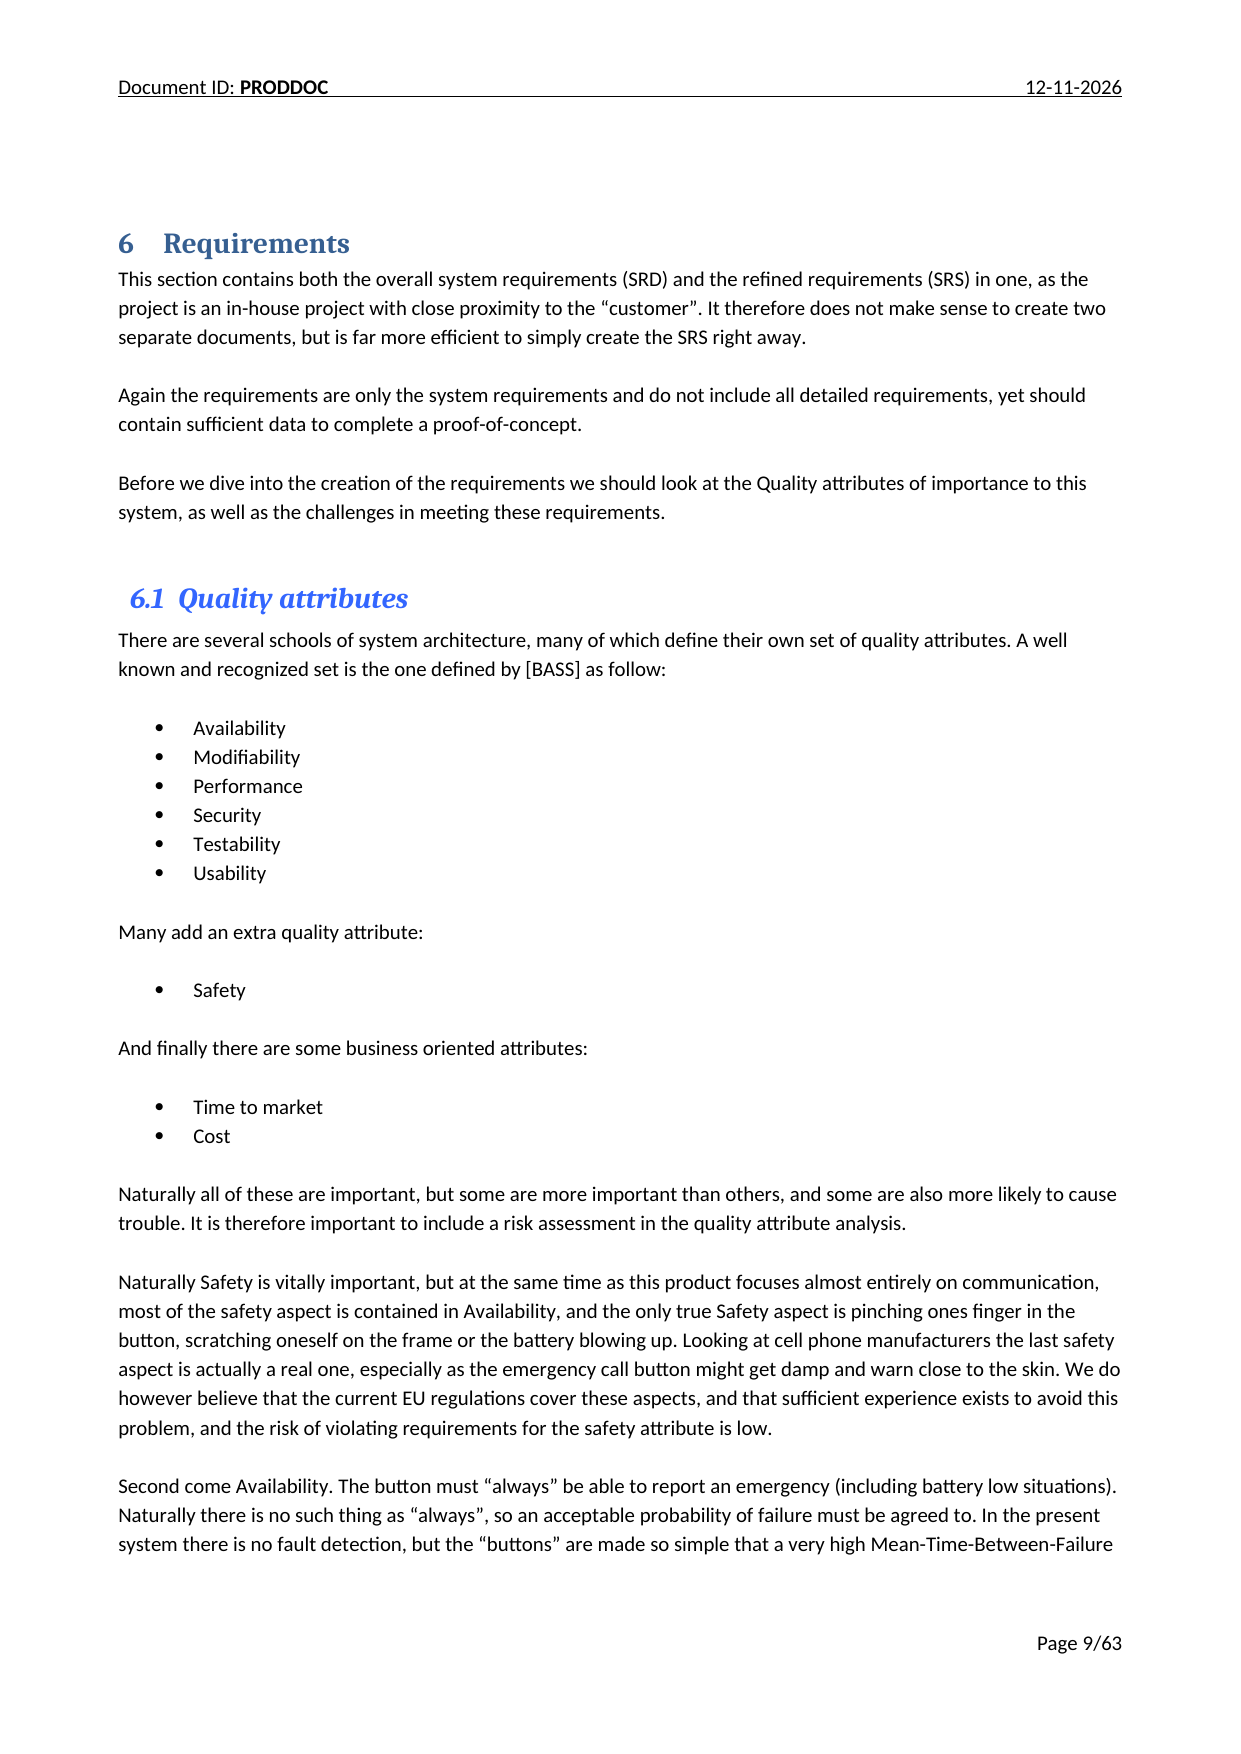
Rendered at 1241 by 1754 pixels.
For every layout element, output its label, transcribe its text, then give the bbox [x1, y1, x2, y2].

text Naturally all of these are important, but some are more important than others, and some are also more likely to cause trouble. It is therefore important to include a risk assessment in the quality attribute analysis. [118, 1181, 1122, 1236]
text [118, 1473, 1122, 1557]
text Before we dive into the creation of the requirements we should look at the Quality attributes of importance to this system, as well as the challenges in meeting these requirements. [118, 470, 1122, 524]
text Again the requirements are only the system requirements and do not include all detailed requirements, yet should contain sufficient data to complete a proof-of-concept. [118, 382, 1122, 437]
text Naturally Safety is vitally important, but at the same time as this product focuses almost entirely on communication, most of the safety aspect is contained in Availability, and the only true Safety aspect is pinching ones finger in the button, scratching oneself on the frame or the battery blowing up. Looking at cell phone manufacturers the last safety aspect is actually a real one, especially as the emergency call button might get damp and warn close to the skin. We do however believe that the current EU regulations cover these aspects, and that sufficient experience exists to avoid this problem, and the risk of violating requirements for the safety attribute is low. [118, 1269, 1122, 1440]
list Performance [156, 773, 1122, 798]
list Modifiability [156, 744, 1122, 769]
subtitle Requirements [118, 227, 1122, 261]
list Cost [156, 1123, 1122, 1148]
list Safety [156, 977, 1122, 1003]
subtitle Quality attributes [130, 582, 1122, 616]
list Availability [156, 715, 1122, 740]
text There are several schools of system architecture, many of which define their own set of quality attributes. A well known and recognized set is the one defined by [BASS] as follow: [118, 627, 1122, 682]
text This section contains both the overall system requirements (SRD) and the refined requirements (SRS) in one, as the project is an in-house project with close proximity to the “customer”. It therefore does not make sense to create two separate documents, but is far more efficient to simply create the SRS right away. [118, 266, 1122, 349]
text Many add an extra quality attribute: [118, 919, 1122, 944]
text And finally there are some business oriented attributes: [118, 1036, 1122, 1061]
list Security [156, 802, 1122, 828]
list Usability [156, 861, 1122, 886]
list Testability [156, 831, 1122, 857]
list Time to market [156, 1094, 1122, 1119]
